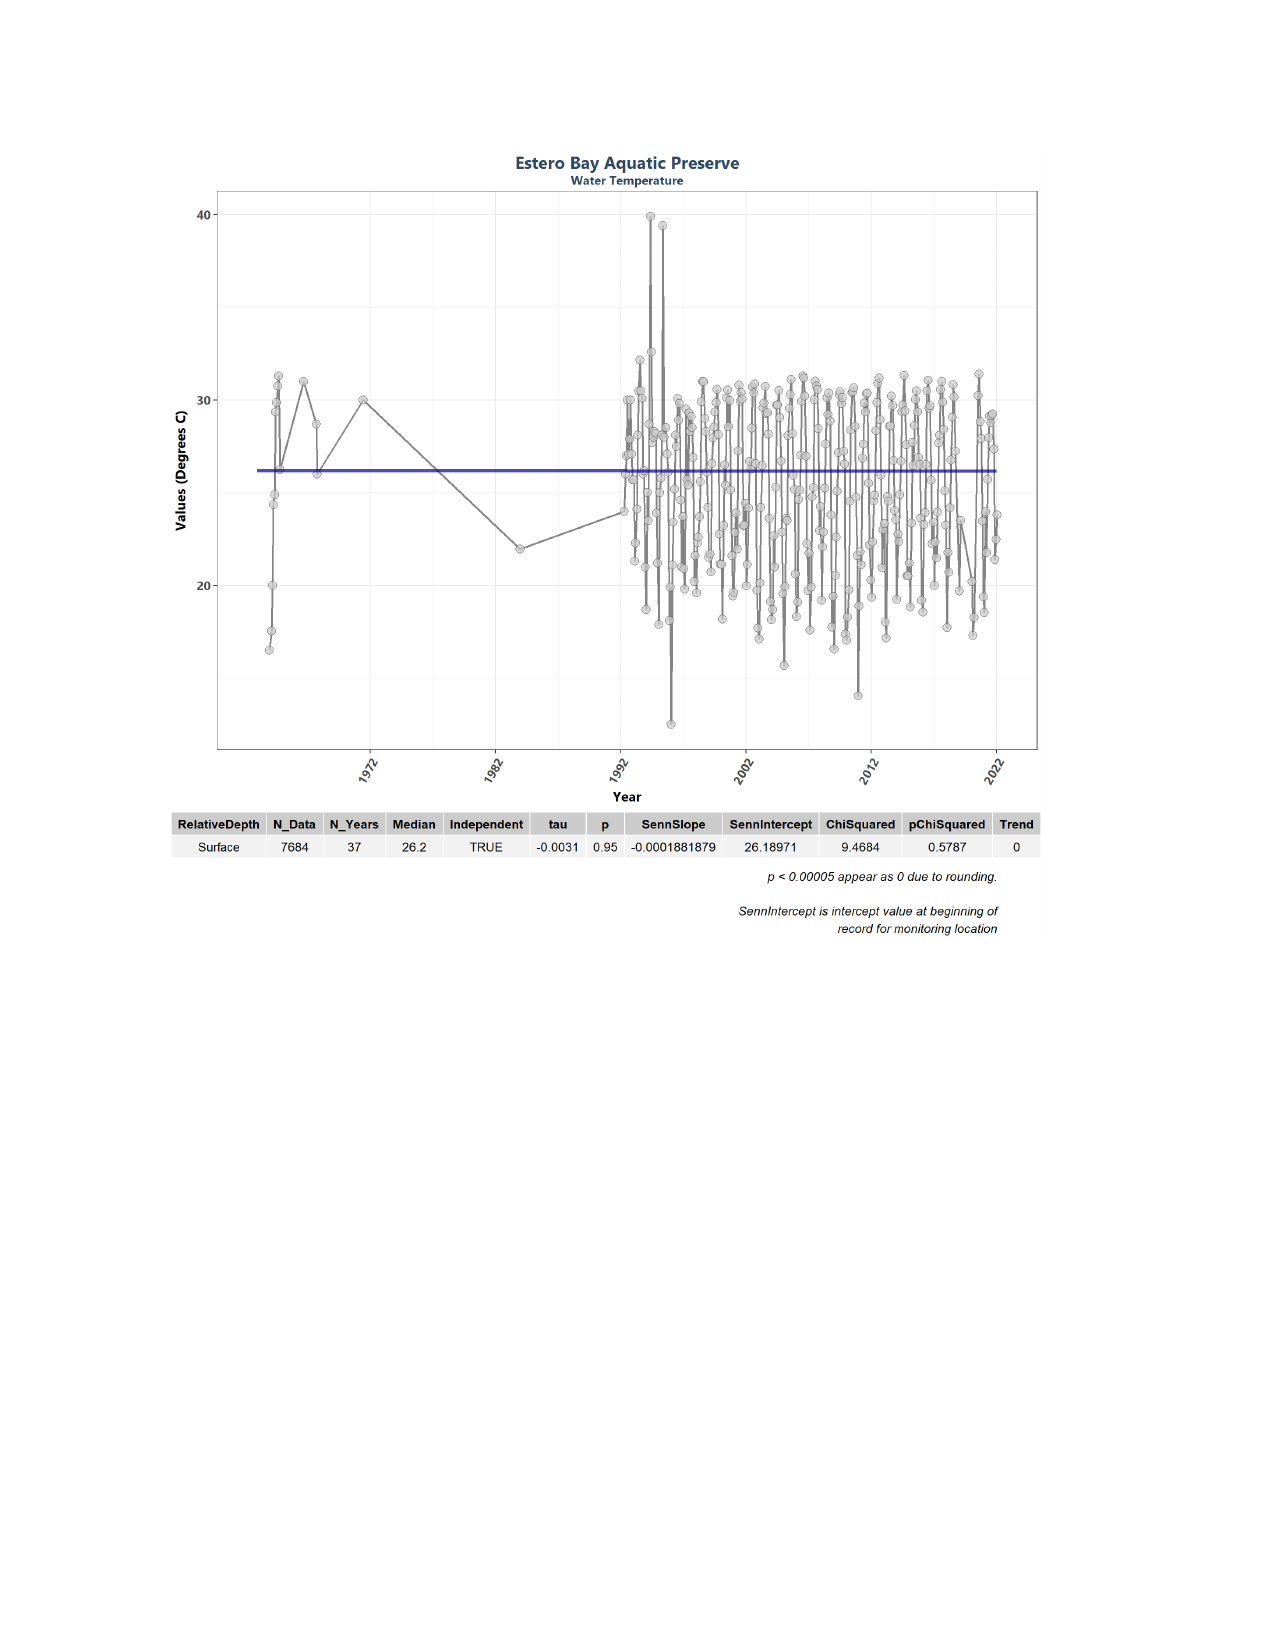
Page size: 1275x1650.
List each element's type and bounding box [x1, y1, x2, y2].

picture [168, 150, 1044, 938]
